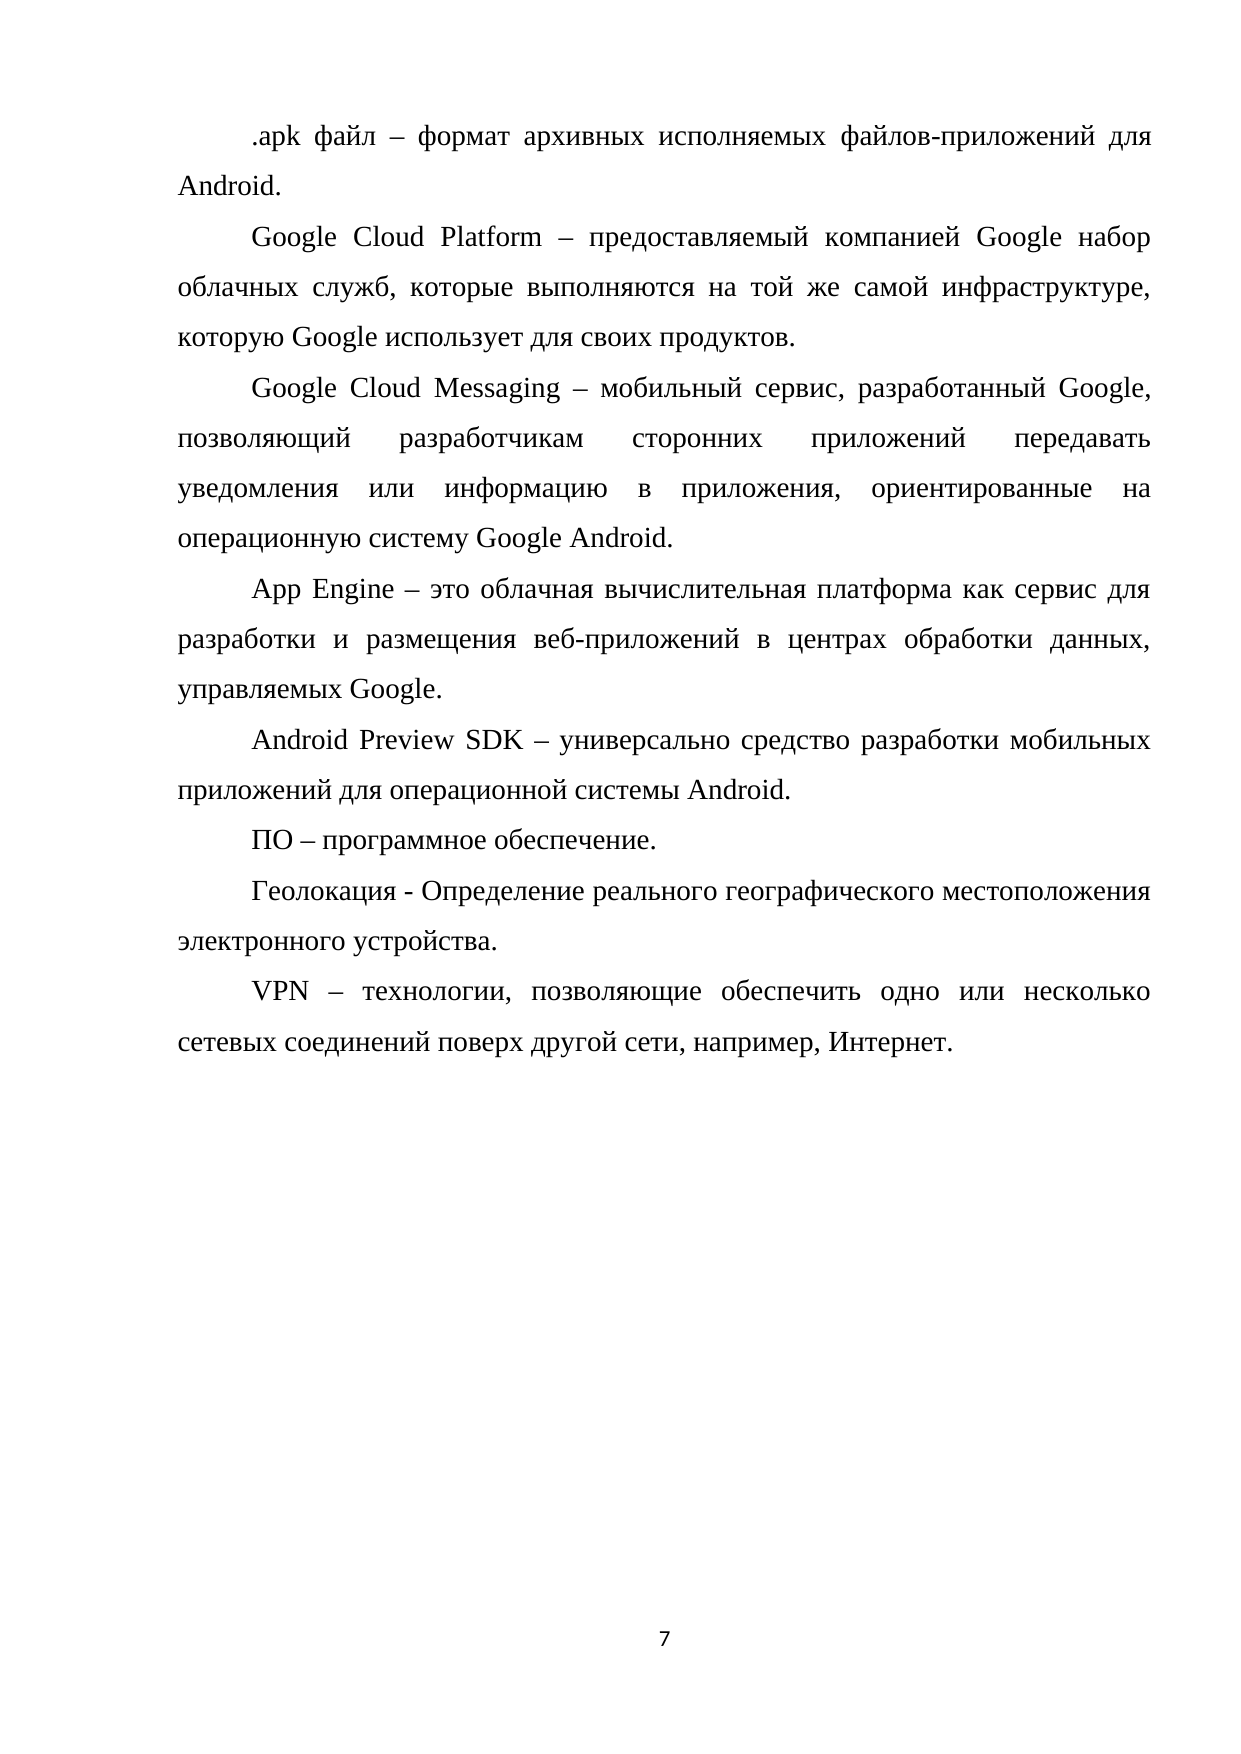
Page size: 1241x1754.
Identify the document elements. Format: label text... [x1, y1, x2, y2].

text App Engine – это облачная вычислительная платформа как сервис для разработки и размещения веб-приложений в центрах обработки данных, управляемых Google. [177, 571, 1152, 705]
text .apk файл – формат архивных исполняемых файлов-приложений для Android. [177, 118, 1152, 202]
text Android Preview SDK – универсально средство разработки мобильных приложений для операционной системы Android. [177, 722, 1152, 806]
text ПО – программное обеспечение. [177, 822, 1152, 856]
text Геолокация - Определение реального географического местоположения электронного устройства. [177, 873, 1152, 957]
text Google Cloud Platform – предоставляемый компанией Google набор облачных служб, которые выполняются на той же самой инфраструктуре, которую Google использует для своих продуктов. [177, 219, 1152, 353]
text Google Cloud Messaging – мобильный сервис, разработанный Google, позволяющий разработчикам сторонних приложений передавать уведомления или информацию в приложения, ориентированные на операционную систему Google Android. [177, 370, 1152, 554]
text VPN – технологии, позволяющие обеспечить одно или несколько сетевых соединений поверх другой сети, например, Интернет. [177, 973, 1152, 1057]
